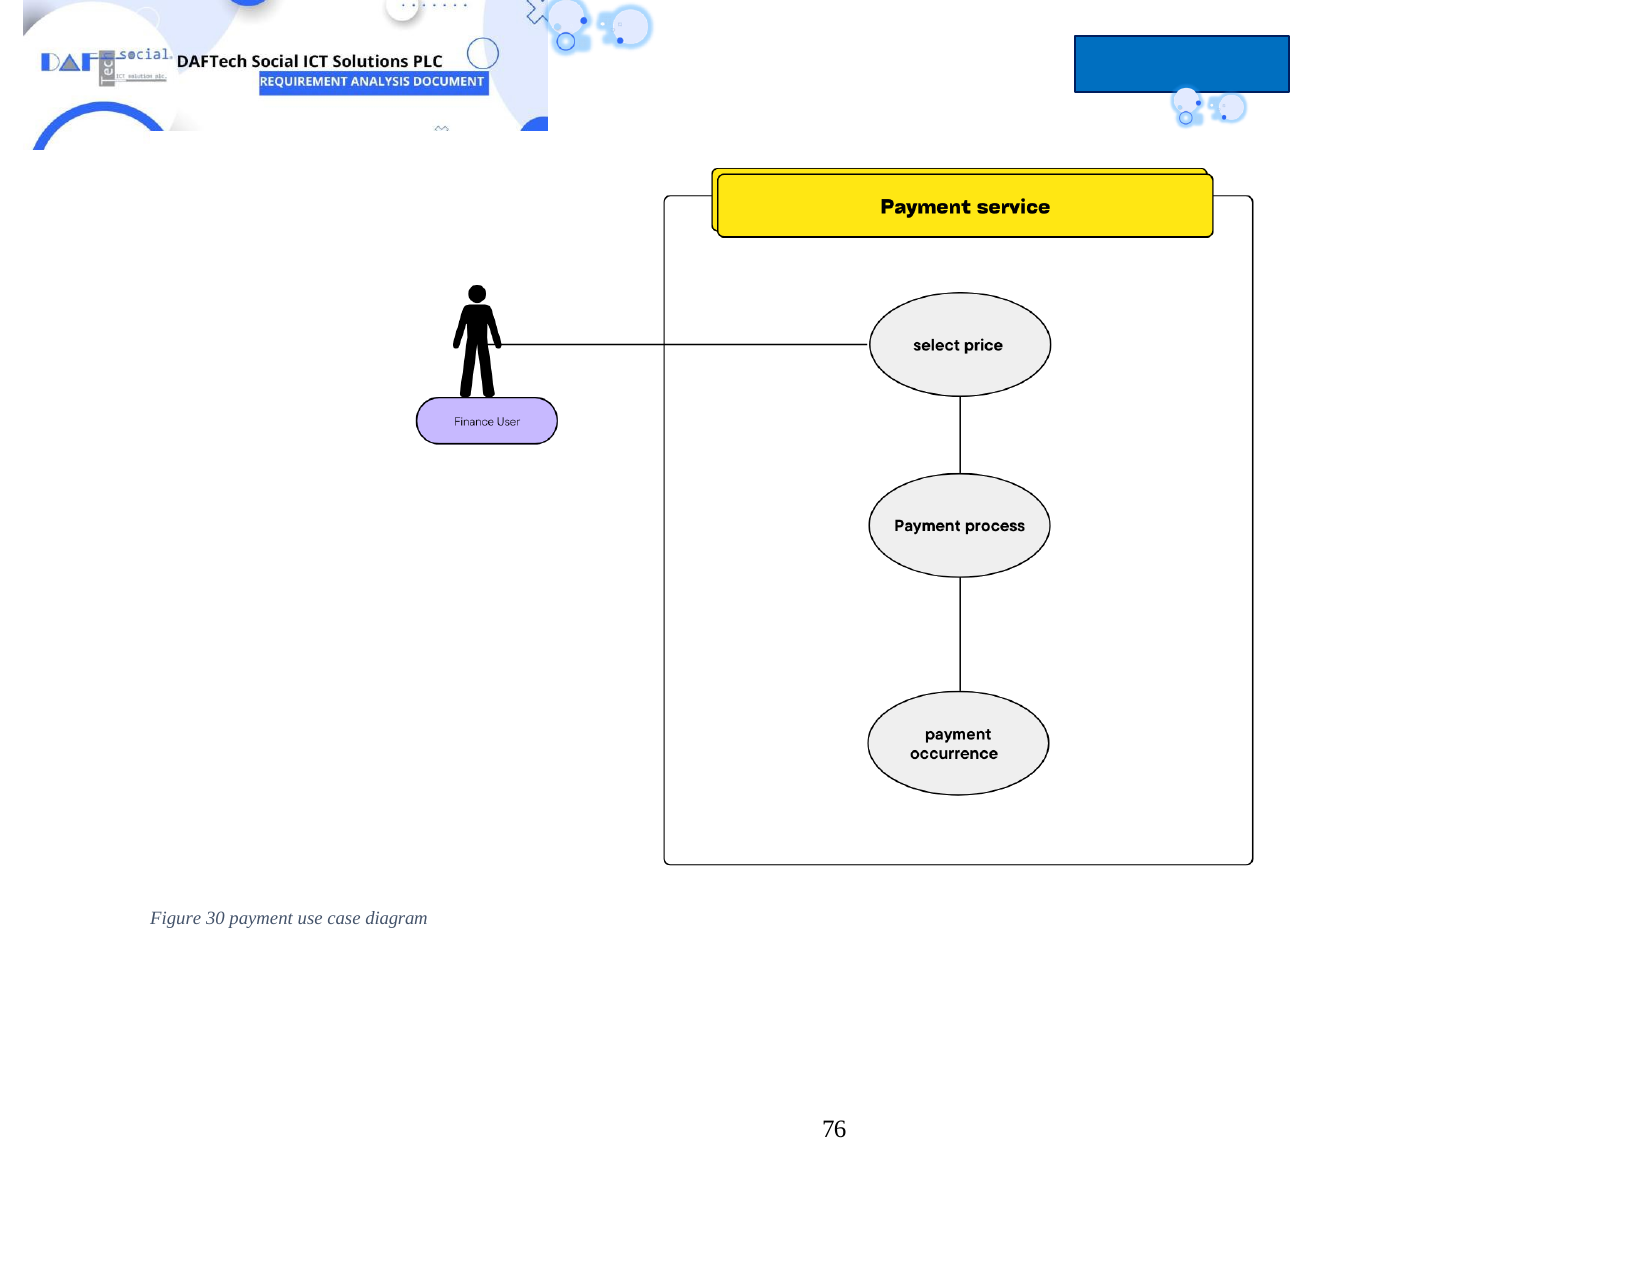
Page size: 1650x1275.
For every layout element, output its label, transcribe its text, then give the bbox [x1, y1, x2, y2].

text Figure 30 payment use case diagram [150, 907, 1414, 928]
picture [23, 0, 1519, 902]
